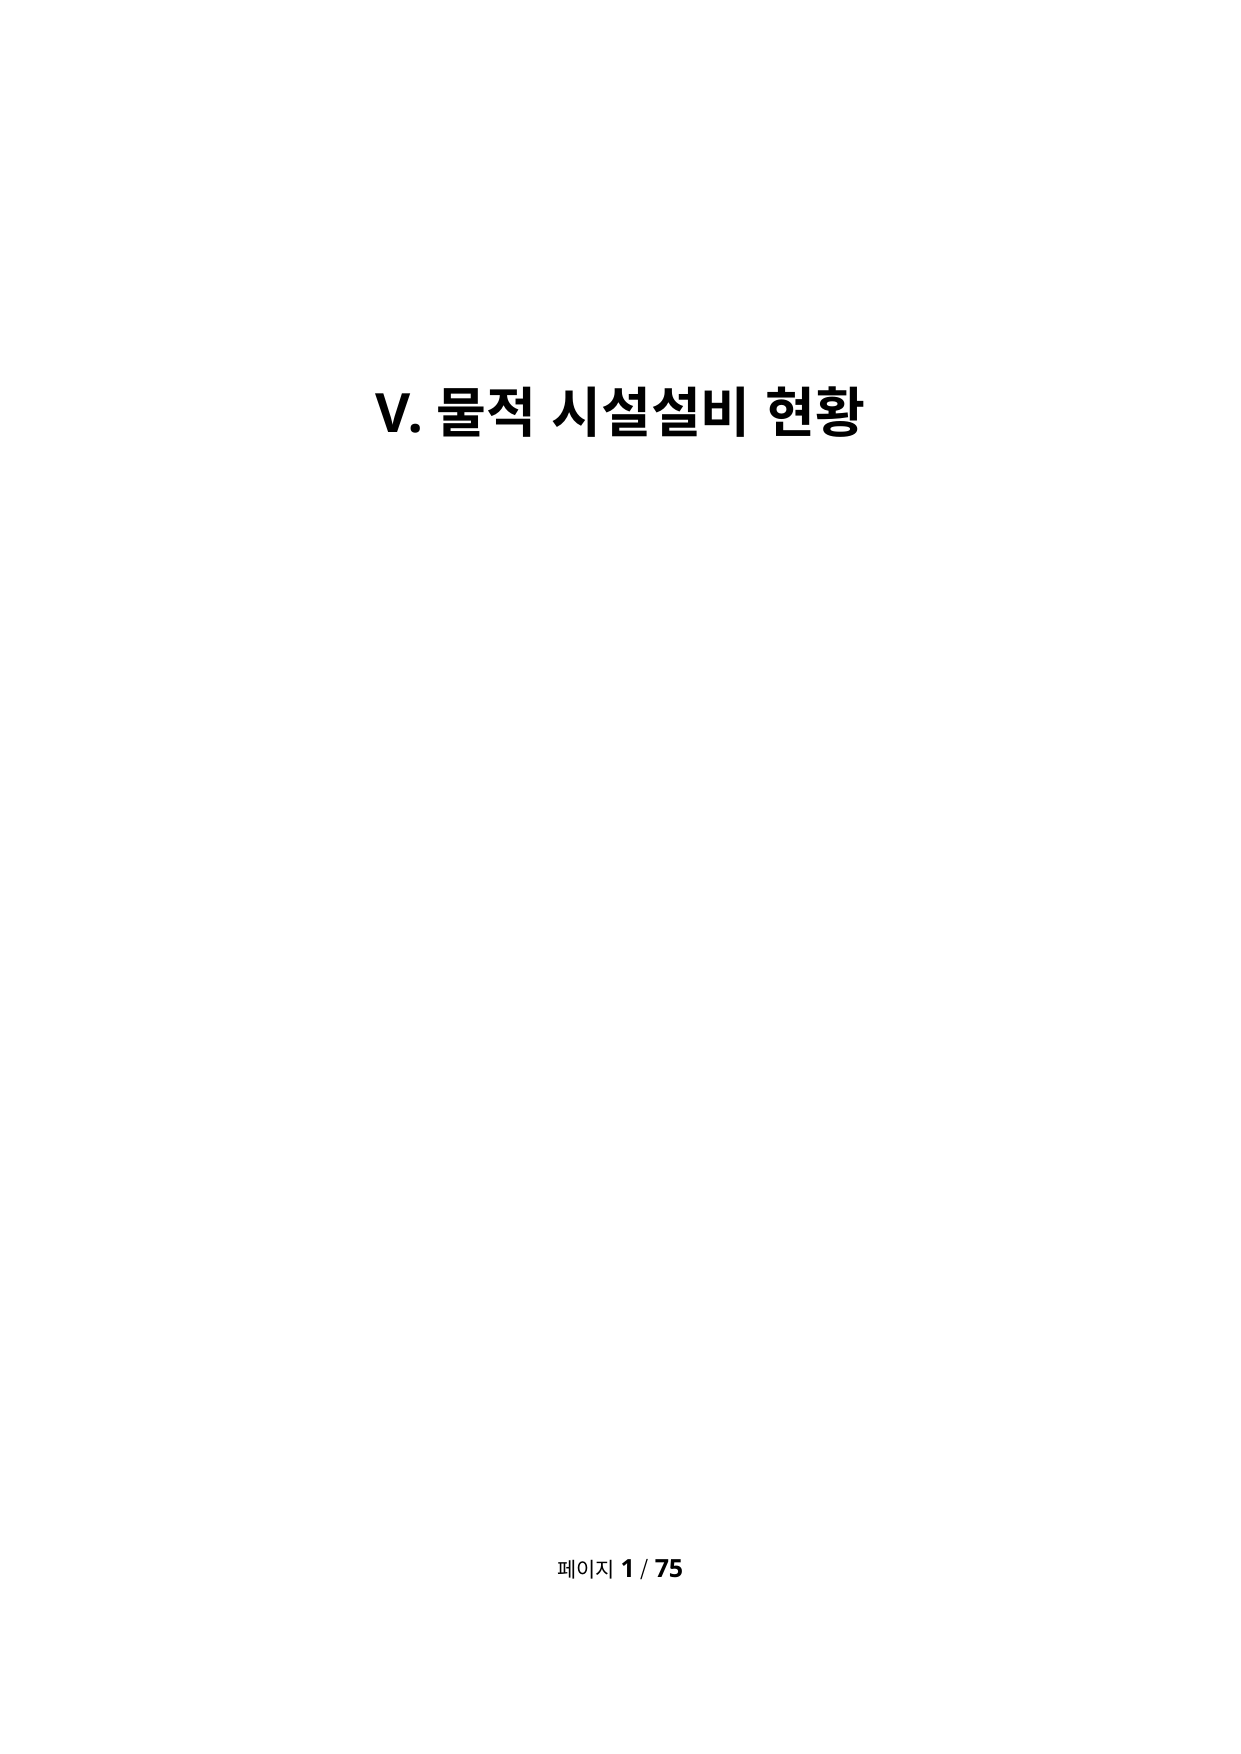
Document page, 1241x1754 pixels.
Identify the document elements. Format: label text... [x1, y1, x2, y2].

text V. 물적 시설설비 현황 [150, 370, 1090, 448]
